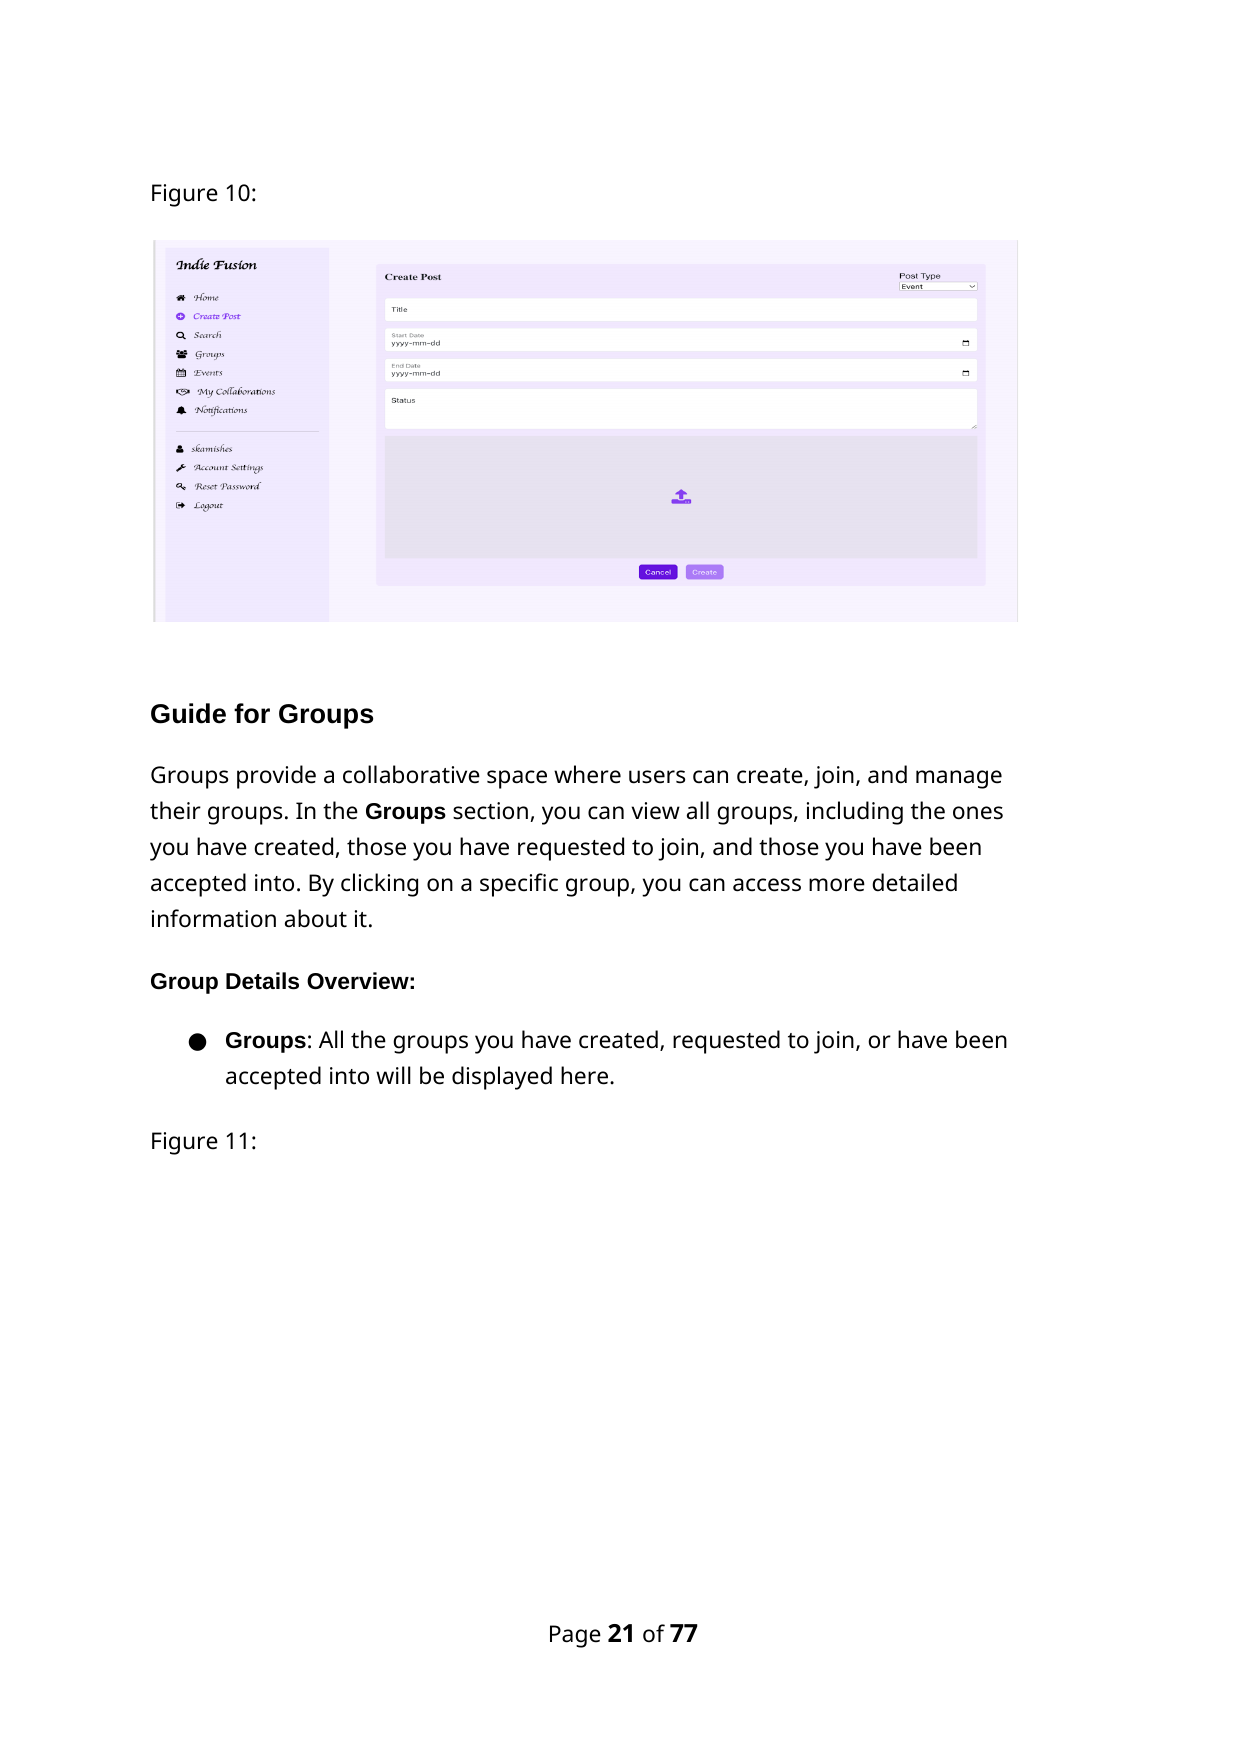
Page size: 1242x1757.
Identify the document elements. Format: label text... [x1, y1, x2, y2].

subtitle Guide for Groups [150, 698, 1242, 729]
picture [153, 240, 1019, 622]
text Figure 11: [150, 1125, 1242, 1156]
list Groups: All the groups you have created, requested to join, or have been accepted into will be displayed here. [187, 1024, 1070, 1091]
text Groups provide a collaborative space where users can create, join, and manage their groups. In the Groups section, you can view all groups, including the ones you have created, those you have requested to join, and those you have been accepted into. By clicking on a specific group, you can access more detailed information about it. [150, 759, 1023, 934]
text Figure 10: [150, 177, 1242, 208]
subtitle Group Details Overview: [150, 968, 1242, 995]
